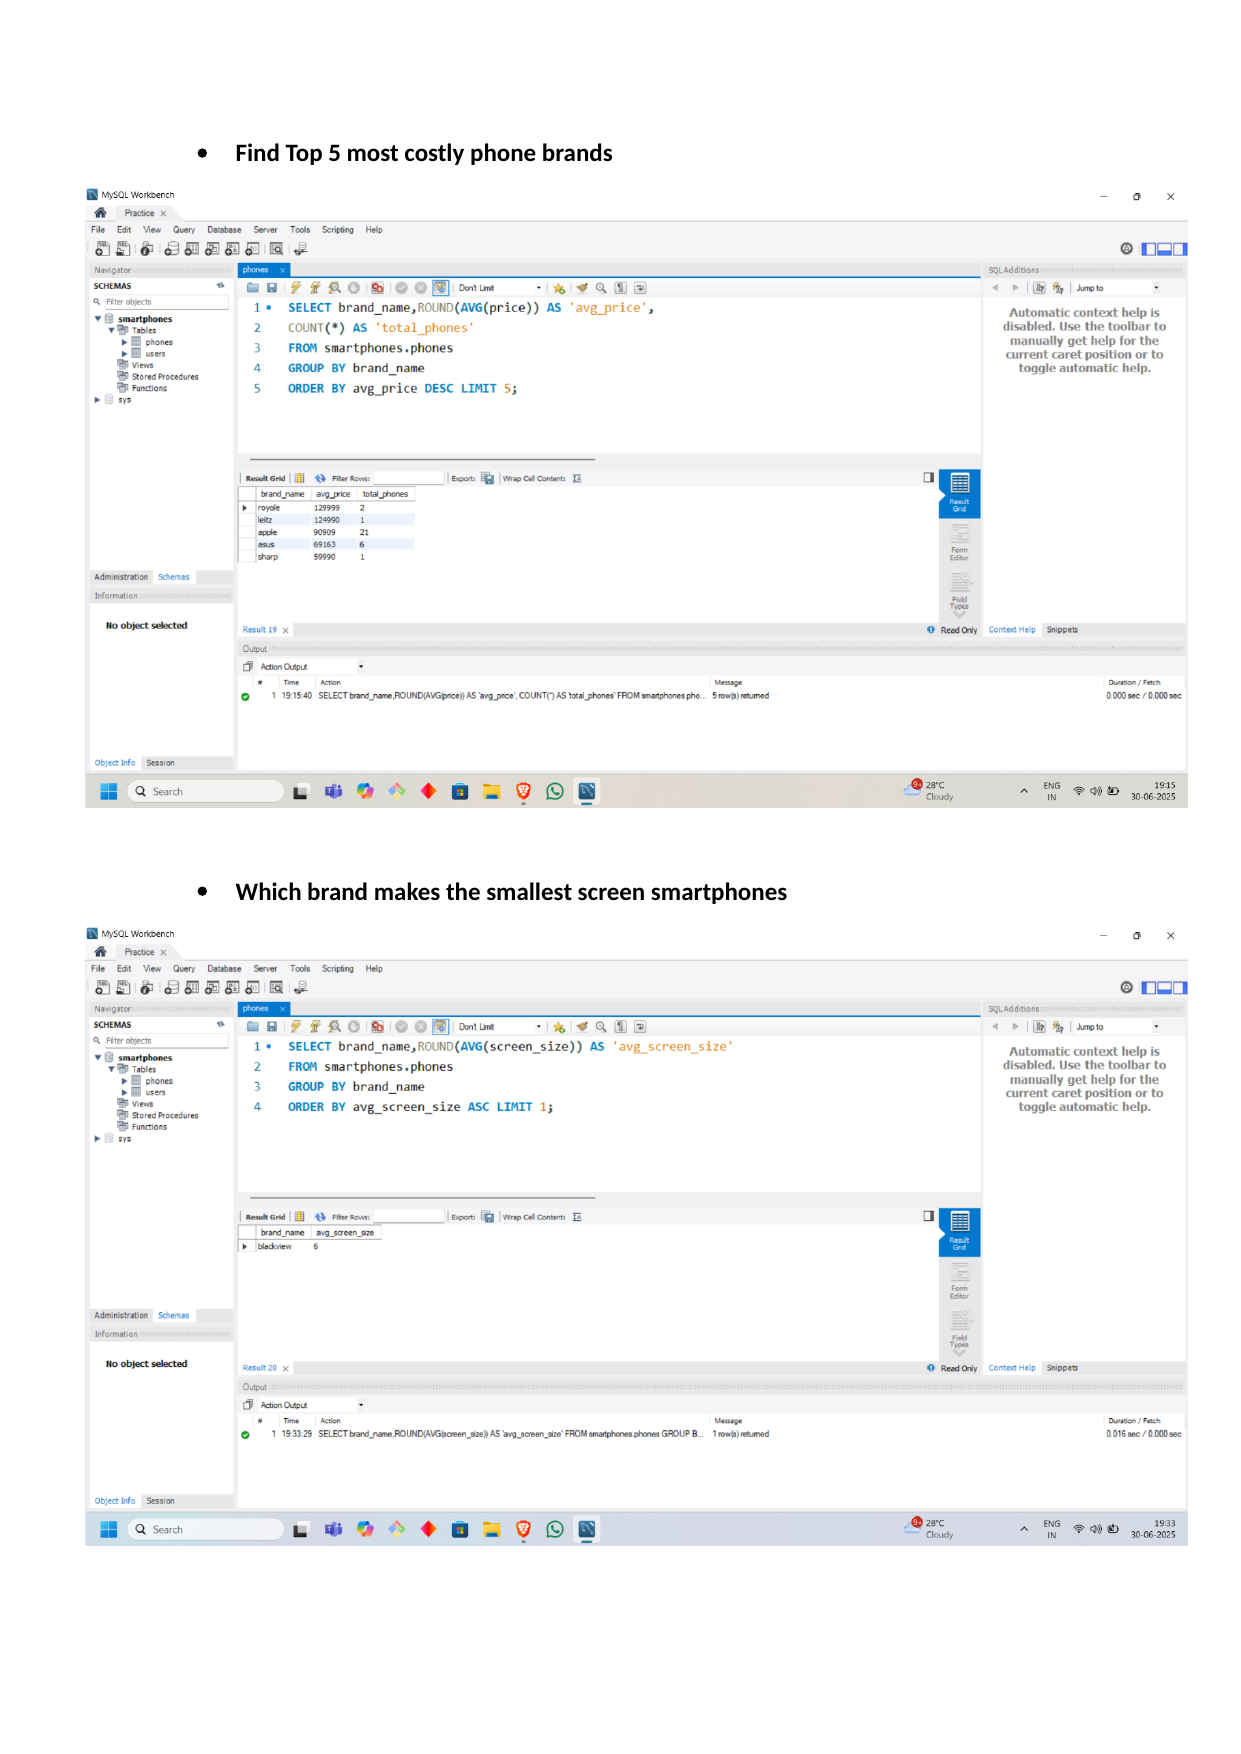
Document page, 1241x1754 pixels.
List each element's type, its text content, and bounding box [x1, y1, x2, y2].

list Which brand makes the smallest screen smartphones [198, 876, 1188, 906]
picture [85, 925, 1188, 1546]
list Find Top 5 most costly phone brands [198, 137, 1188, 168]
picture [85, 187, 1188, 808]
